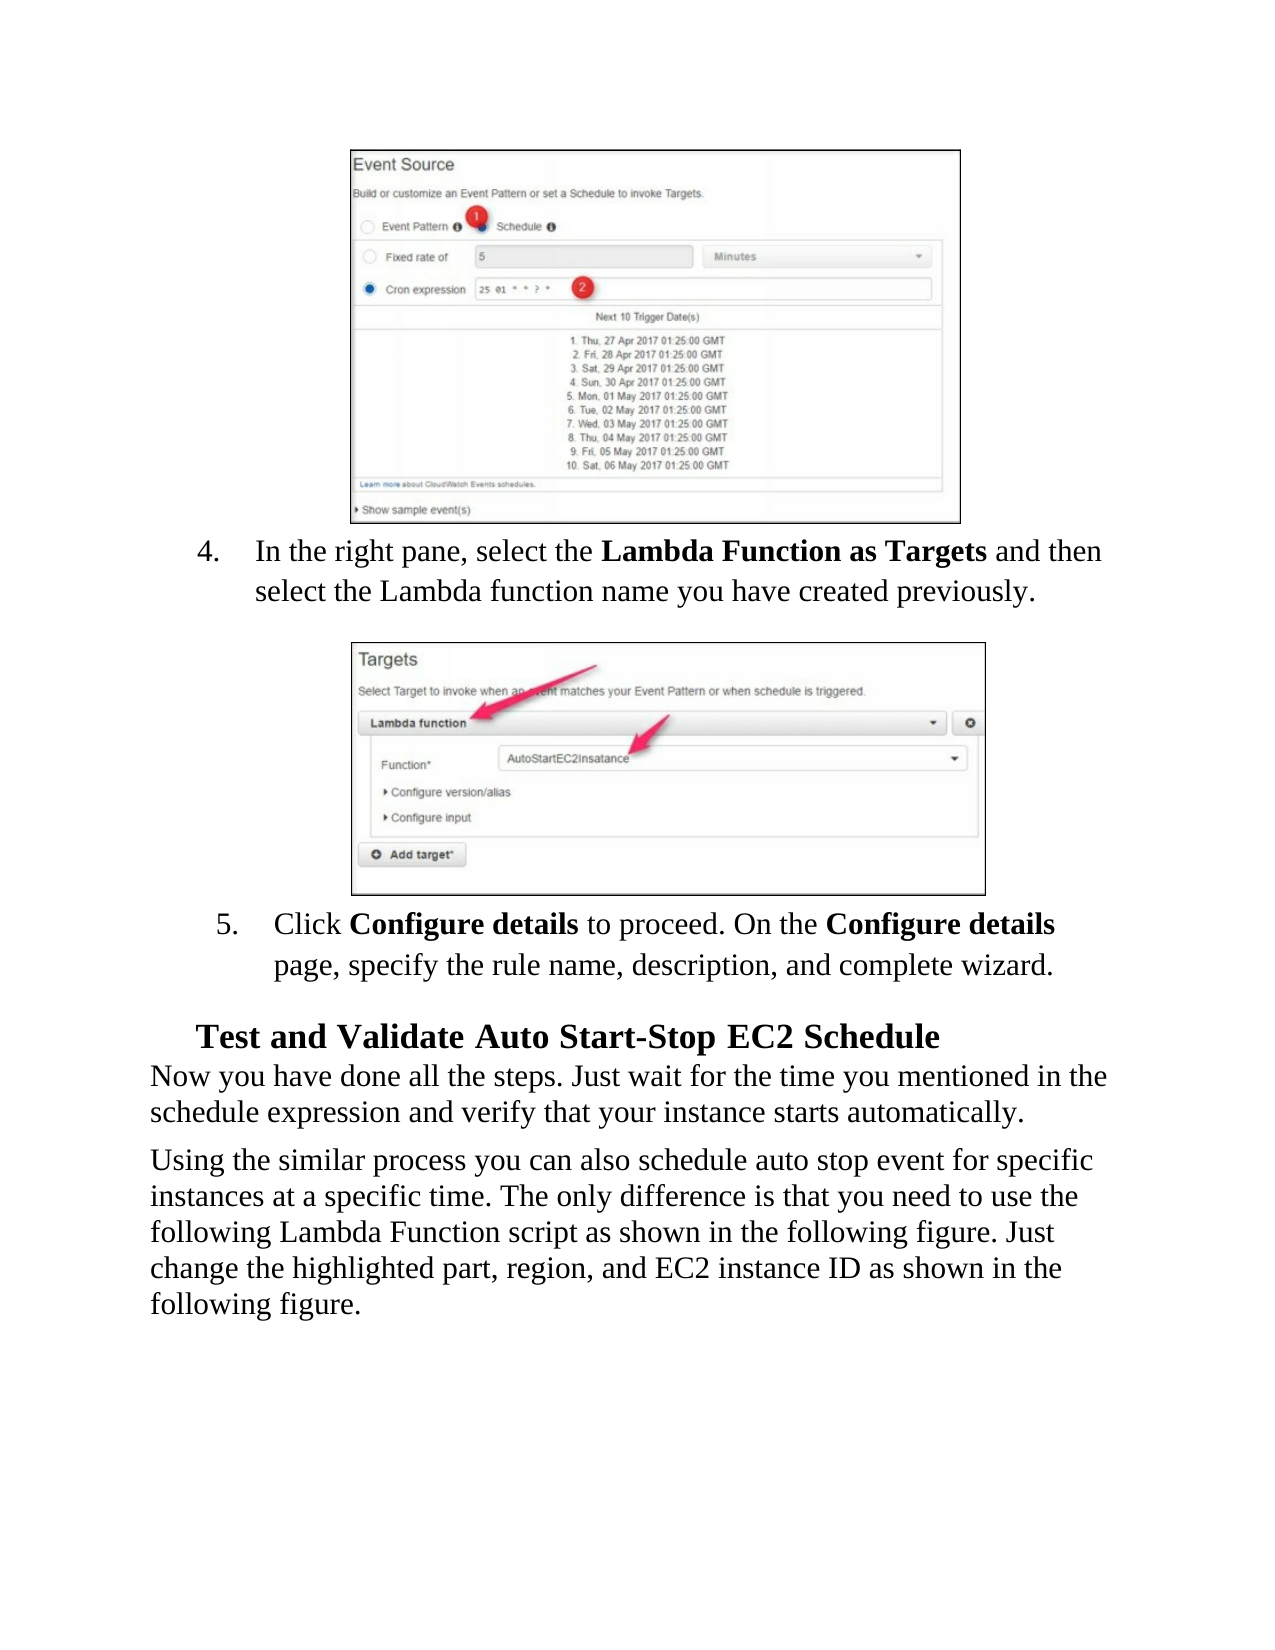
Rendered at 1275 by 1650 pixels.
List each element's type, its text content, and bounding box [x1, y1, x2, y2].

text Now you have done all the steps. Just wait for the time you mentioned in the schedule expression and verify that your instance starts automatically. [150, 1057, 1113, 1129]
text Using the similar process you can also schedule auto stop event for specific instances at a specific time. The only difference is that you need to use the following Lambda Function script as shown in the following figure. Just change the highlighted part, region, and EC2 instance ID as shown in the following figure. [150, 1141, 1099, 1321]
text Test and Validate Auto Start-Stop EC2 Schedule [195, 1016, 1119, 1056]
picture [351, 151, 960, 523]
text page, specify the rule name, description, and complete wizard. [273, 946, 1119, 982]
text 4. In the right pane, select the Lambda Function as Targets and then select the Lambda function name you have created previously. [197, 532, 1107, 608]
picture [352, 643, 985, 895]
text 5. Click Configure details to proceed. On the Configure details [216, 905, 1119, 941]
